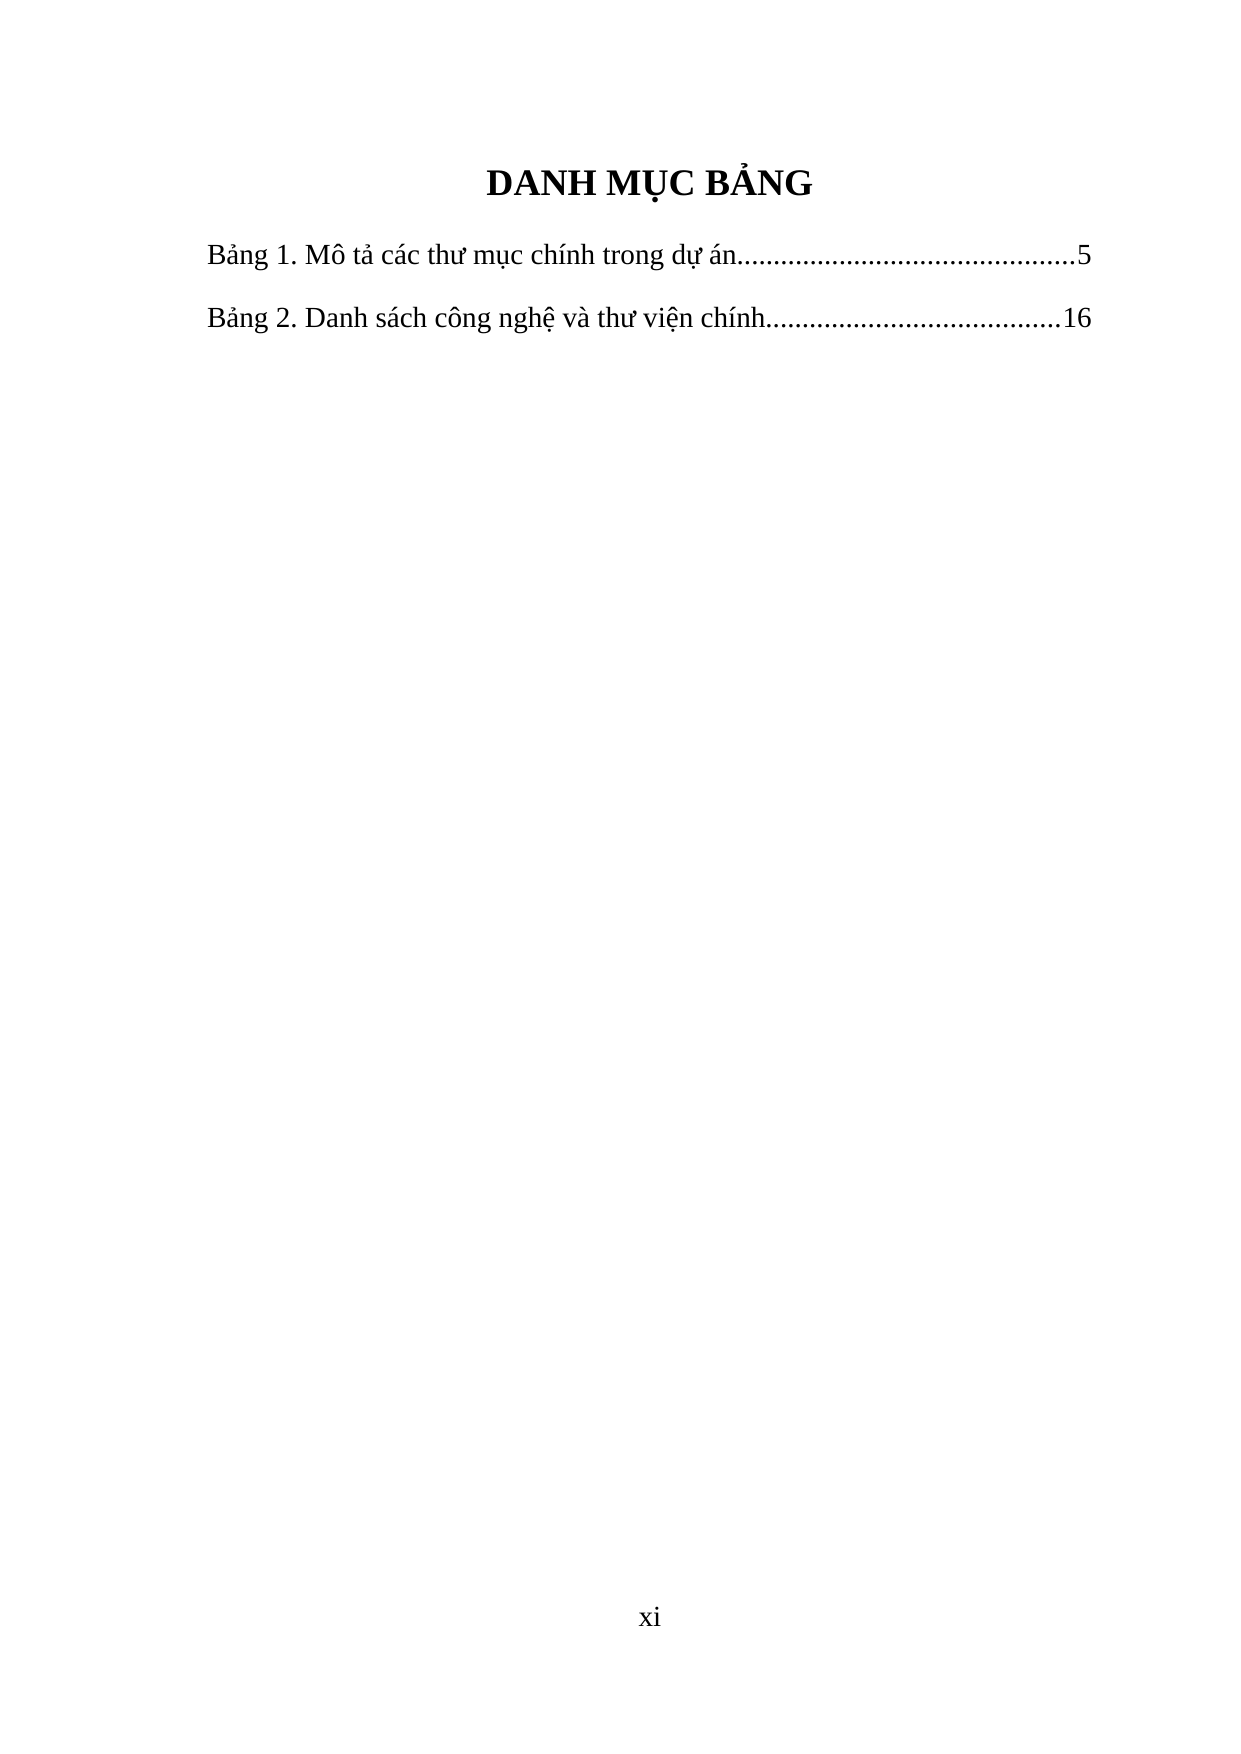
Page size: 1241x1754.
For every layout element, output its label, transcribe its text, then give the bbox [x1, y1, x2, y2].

text Bảng 2. Danh sách công nghệ và thư viện chính 16 [207, 300, 1092, 334]
text DANH MỤC BẢNG [207, 160, 1092, 203]
text Bảng 1. Mô tả các thư mục chính trong dự án 5 [207, 237, 1092, 271]
